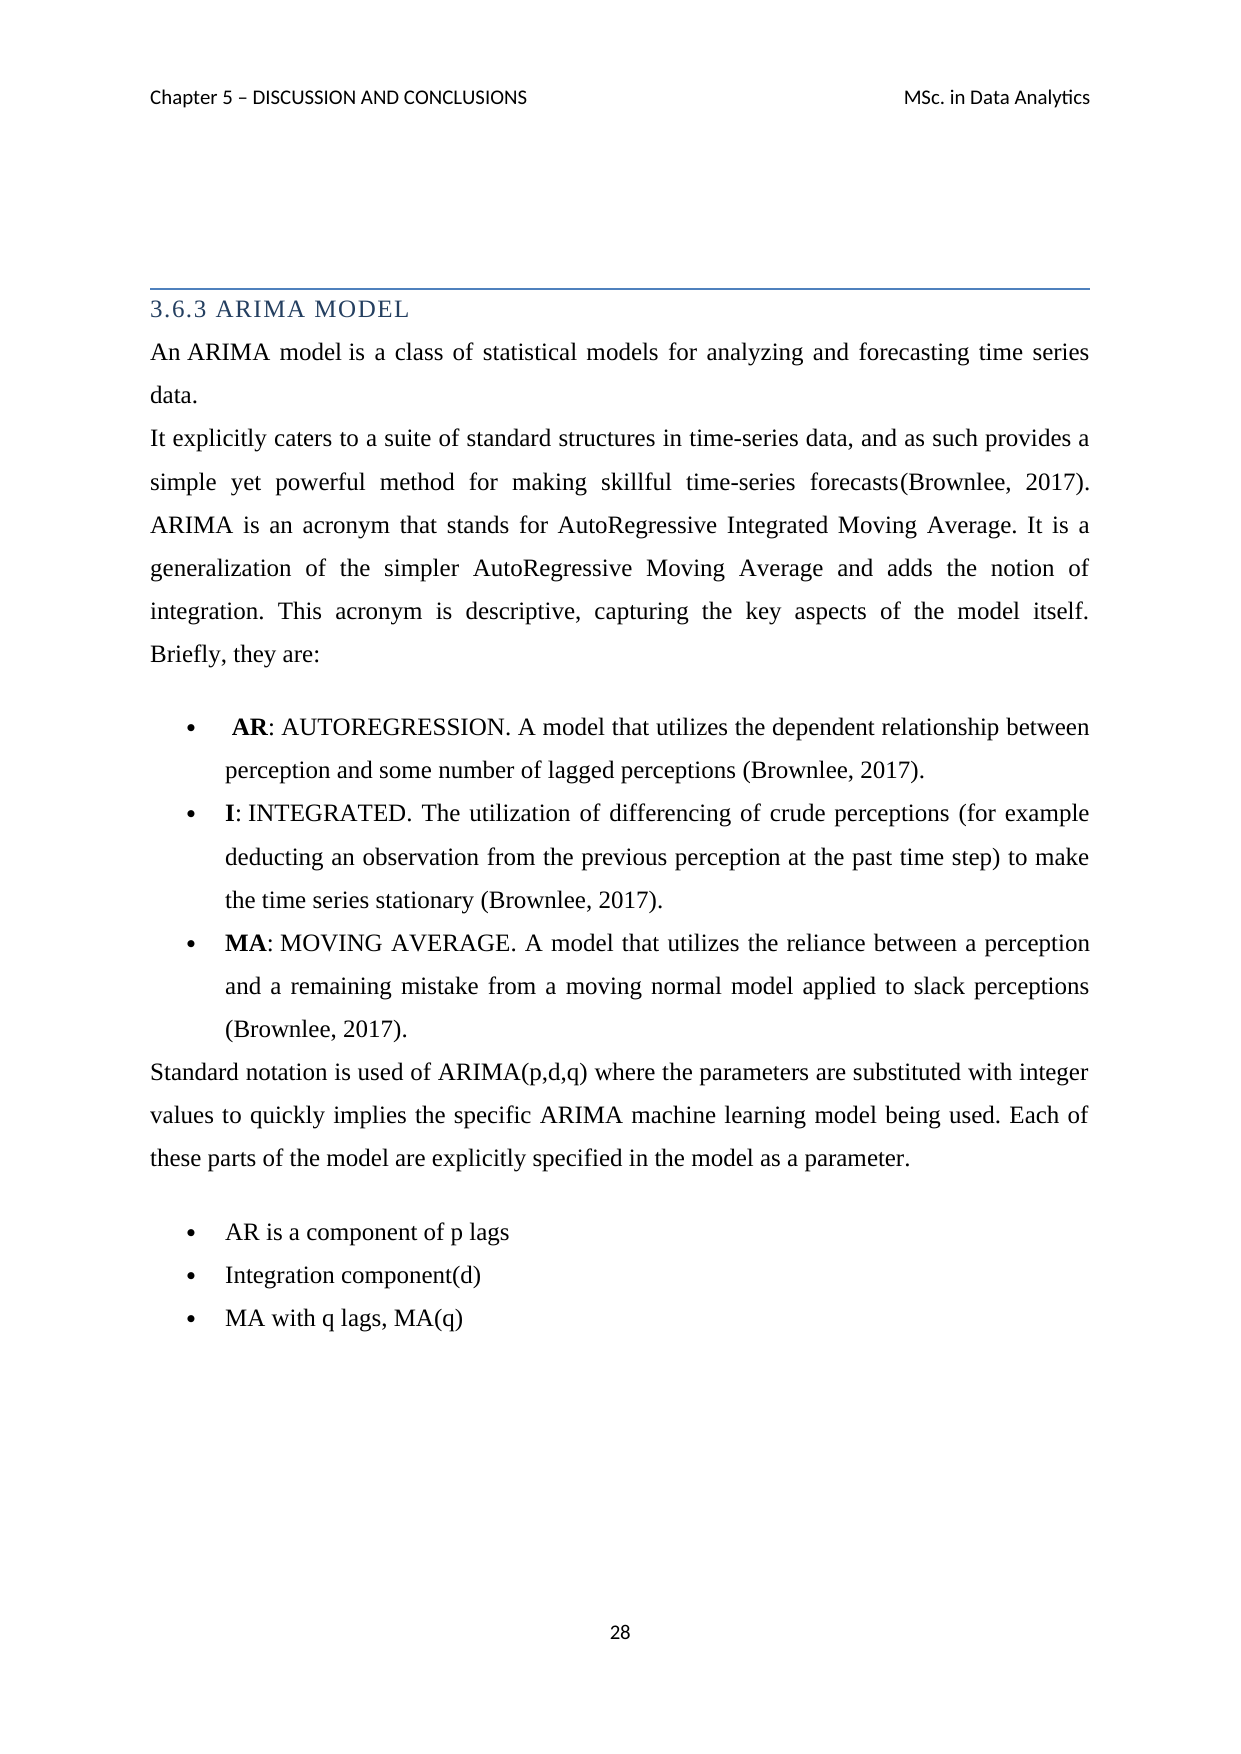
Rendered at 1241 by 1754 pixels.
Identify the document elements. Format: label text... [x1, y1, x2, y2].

text An ARIMA model is a class of statistical models for analyzing and forecasting time series data. [150, 337, 1090, 409]
text Standard notation is used of ARIMA(p,d,q) where the parameters are substituted with integer values to quickly implies the specific ARIMA machine learning model being used. Each of these parts of the model are explicitly specified in the model as a parameter. [150, 1057, 1090, 1172]
list I: Integrated. The utilization of differencing of crude perceptions (for example deducting an observation from the previous perception at the past time step) to make the time series stationary (Brownlee, 2017). [187, 798, 1090, 913]
list Integration component(d) [187, 1260, 1090, 1288]
list MA: Moving Average. A model that utilizes the reliance between a perception and a remaining mistake from a moving normal model applied to slack perceptions (Brownlee, 2017). [187, 928, 1090, 1043]
list MA with q lags, MA(q) [187, 1303, 1090, 1332]
list AR: Autoregression. A model that utilizes the dependent relationship between perception and some number of lagged perceptions (Brownlee, 2017). [187, 712, 1090, 784]
subtitle 3.6.3 ARIMA MODEL [150, 290, 1090, 323]
list AR is a component of p lags [187, 1217, 1090, 1245]
text It explicitly caters to a suite of standard structures in time-series data, and as such provides a simple yet powerful method for making skillful time-series forecasts(Brownlee, 2017). ARIMA is an acronym that stands for AutoRegressive Integrated Moving Average. It is a generalization of the simpler AutoRegressive Moving Average and adds the notion of integration. This acronym is descriptive, capturing the key aspects of the model itself. Briefly, they are: [150, 423, 1090, 668]
